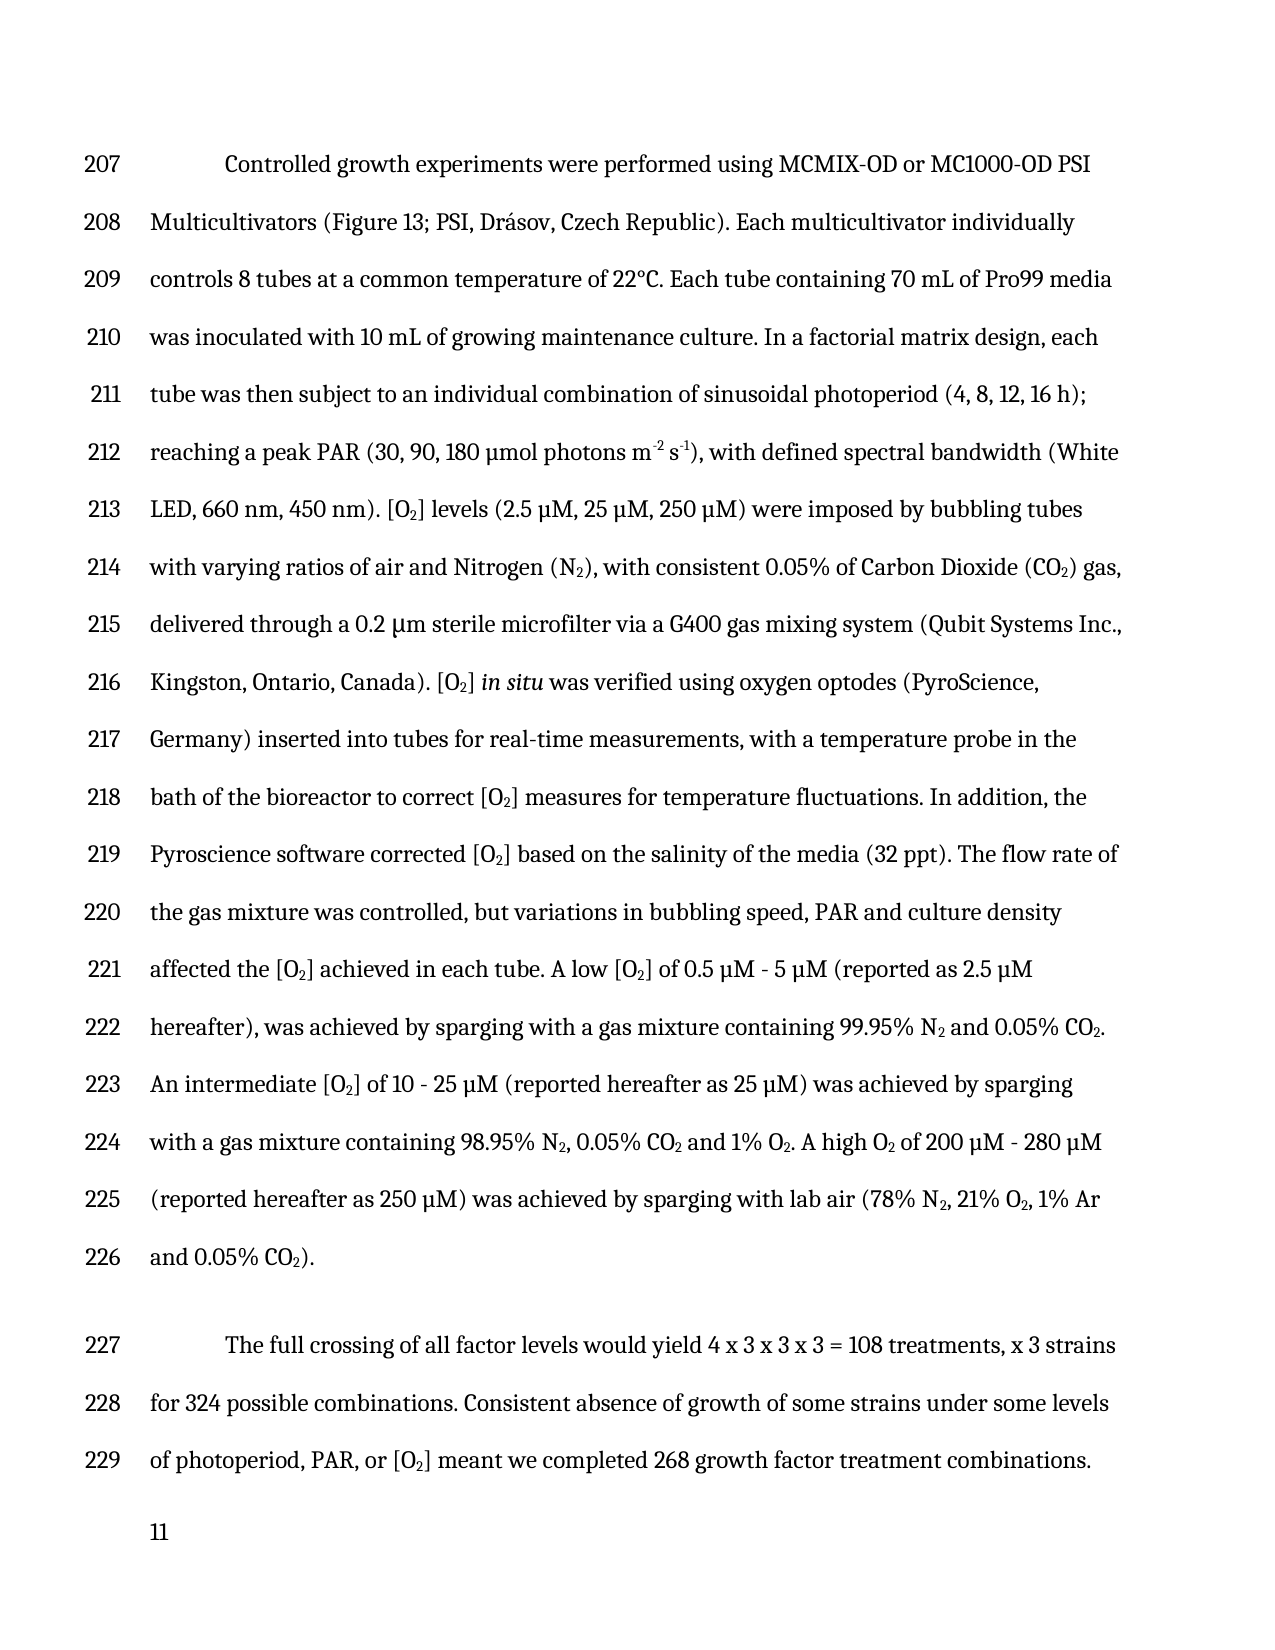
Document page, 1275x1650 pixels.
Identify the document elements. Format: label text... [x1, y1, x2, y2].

text Controlled growth experiments were performed using MCMIX-OD or MC1000-OD PSI Multicultivators (Figure 13; PSI, Drásov, Czech Republic). Each multicultivator individually controls 8 tubes at a common temperature of 22°C. Each tube containing 70 mL of Pro99 media was inoculated with 10 mL of growing maintenance culture. In a factorial matrix design, each tube was then subject to an individual combination of sinusoidal photoperiod (4, 8, 12, 16 h); reaching a peak PAR (30, 90, 180 µmol photons m-2 s-1), with defined spectral bandwidth (White LED, 660 nm, 450 nm). [O2] levels (2.5 µM, 25 µM, 250 µM) were imposed by bubbling tubes with varying ratios of air and Nitrogen (N2), with consistent 0.05% of Carbon Dioxide (CO2) gas, delivered through a 0.2 μm sterile microfilter via a G400 gas mixing system (Qubit Systems Inc., Kingston, Ontario, Canada). [O2] in situ was verified using oxygen optodes (PyroScience, Germany) inserted into tubes for real-time measurements, with a temperature probe in the bath of the bioreactor to correct [O2] measures for temperature fluctuations. In addition, the Pyroscience software corrected [O2] based on the salinity of the media (32 ppt). The flow rate of the gas mixture was controlled, but variations in bubbling speed, PAR and culture density affected the [O2] achieved in each tube. A low [O2] of 0.5 µM - 5 µM (reported as 2.5 µM hereafter), was achieved by sparging with a gas mixture containing 99.95% N2 and 0.05% CO2. An intermediate [O2] of 10 - 25 µM (reported hereafter as 25 µM) was achieved by sparging with a gas mixture containing 98.95% N2, 0.05% CO2 and 1% O2. A high O2 of 200 µM - 280 µM (reported hereafter as 250 µM) was achieved by sparging with lab air (78% N2, 21% O2, 1% Ar and 0.05% CO2). [150, 150, 1125, 1271]
text The full crossing of all factor levels would yield 4 x 3 x 3 x 3 = 108 treatments, x 3 strains for 324 possible combinations. Consistent absence of growth of some strains under some levels of photoperiod, PAR, or [O2] meant we completed 268 growth factor treatment combinations. [150, 1331, 1125, 1475]
